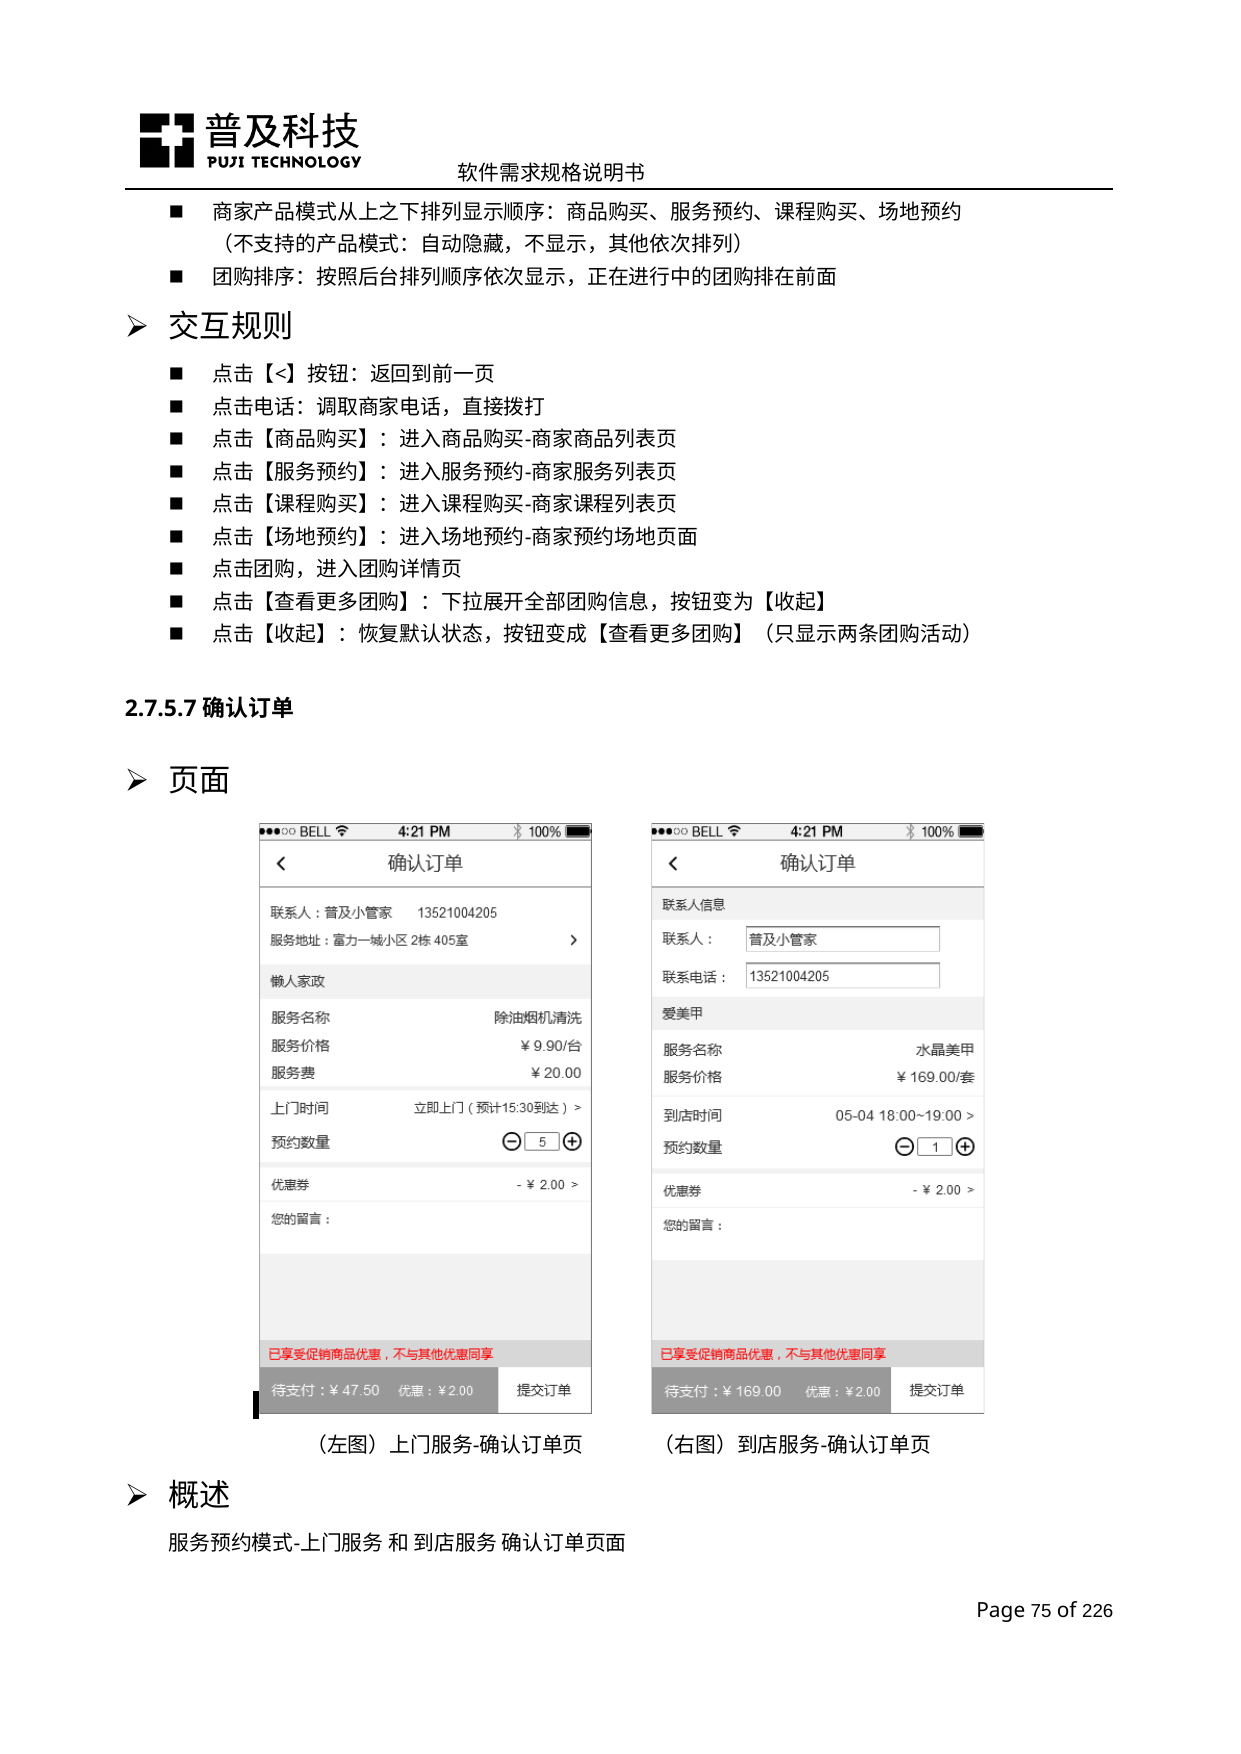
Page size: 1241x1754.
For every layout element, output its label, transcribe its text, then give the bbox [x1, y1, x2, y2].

list （不支持的产品模式：自动隐藏，不显示，其他依次排列） [212, 226, 1113, 259]
list 点击【课程购买】：进入课程购买-商家课程列表页 [168, 486, 1113, 519]
list 点击【服务预约】：进入服务预约-商家服务列表页 [168, 454, 1113, 486]
list 点击【<】按钮：返回到前一页 [168, 356, 1113, 389]
list 交互规则 [124, 291, 1113, 356]
picture [259, 823, 592, 1414]
picture [651, 823, 985, 1414]
text （左图）上门服务-确认订单页 （右图）到店服务-确认订单页 [124, 1428, 1113, 1460]
list 页面 [124, 745, 1113, 810]
list 概述 [124, 1460, 1113, 1525]
list 团购排序：按照后台排列顺序依次显示，正在进行中的团购排在前面 [168, 259, 1113, 291]
list 点击电话：调取商家电话，直接拨打 [168, 389, 1113, 421]
subtitle 确认订单 [124, 674, 1113, 739]
list 点击【场地预约】：进入场地预约-商家预约场地页面 [168, 519, 1113, 551]
list 服务预约模式-上门服务 和 到店服务 确认订单页面 [168, 1525, 1113, 1558]
list 点击【收起】：恢复默认状态，按钮变成【查看更多团购】（只显示两条团购活动） [168, 616, 1113, 649]
list 点击【查看更多团购】：下拉展开全部团购信息，按钮变为【收起】 [168, 584, 1113, 616]
list 点击【商品购买】：进入商品购买-商家商品列表页 [168, 421, 1113, 454]
picture [124, 103, 365, 180]
list 商家产品模式从上之下排列显示顺序：商品购买、服务预约、课程购买、场地预约 [168, 194, 1113, 226]
list 点击团购，进入团购详情页 [168, 551, 1113, 584]
